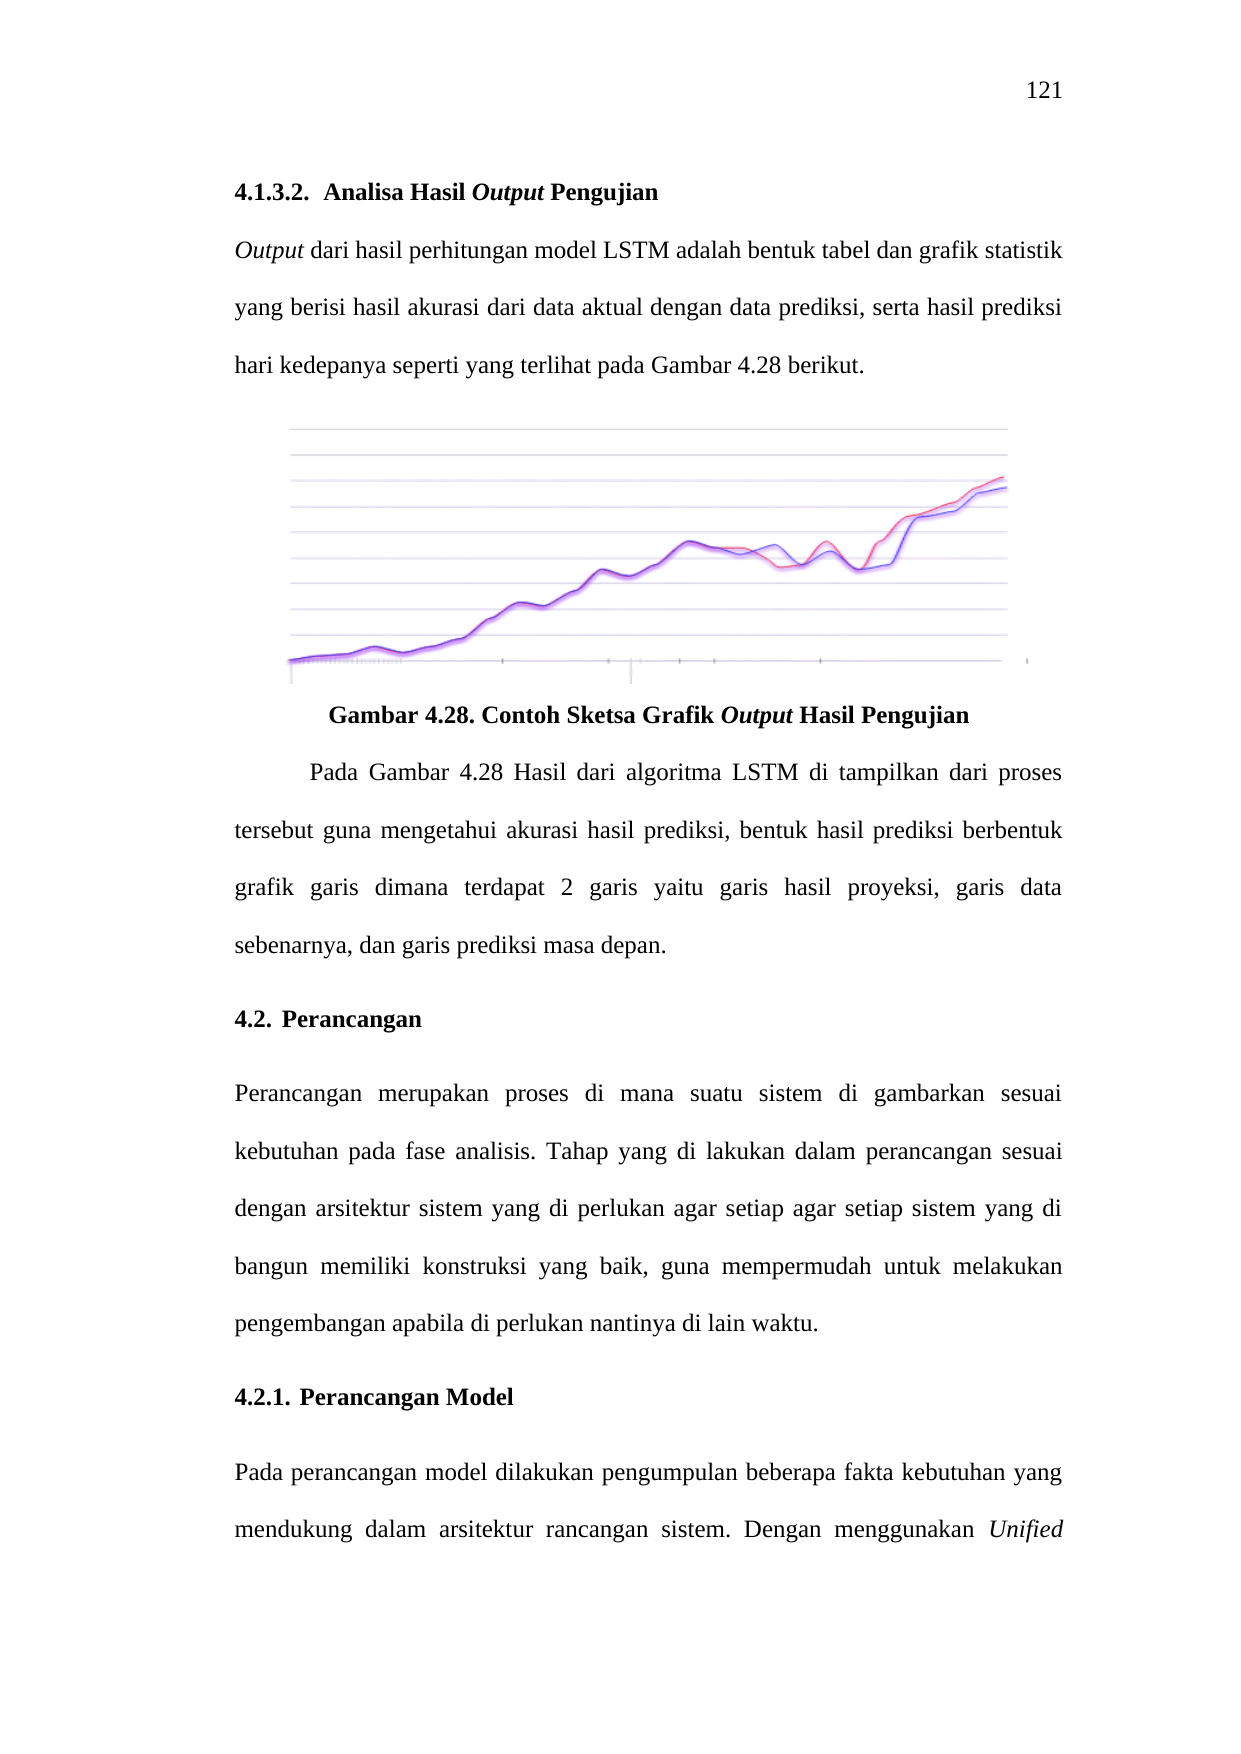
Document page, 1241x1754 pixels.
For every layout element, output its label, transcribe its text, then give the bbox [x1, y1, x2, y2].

subtitle Perancangan Model [234, 1382, 1063, 1411]
subtitle Analisa Hasil Output Pengujian [234, 177, 1063, 206]
picture [262, 423, 1036, 684]
subtitle Perancangan [234, 1004, 1063, 1033]
text Perancangan merupakan proses di mana suatu sistem di gambarkan sesuai kebutuhan pada fase analisis. Tahap yang di lakukan dalam perancangan sesuai dengan arsitektur sistem yang di perlukan agar setiap agar setiap sistem yang di bangun memiliki konstruksi yang baik, guna mempermudah untuk melakukan pengembangan apabila di perlukan nantinya di lain waktu. [234, 1078, 1063, 1337]
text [234, 1457, 1063, 1543]
